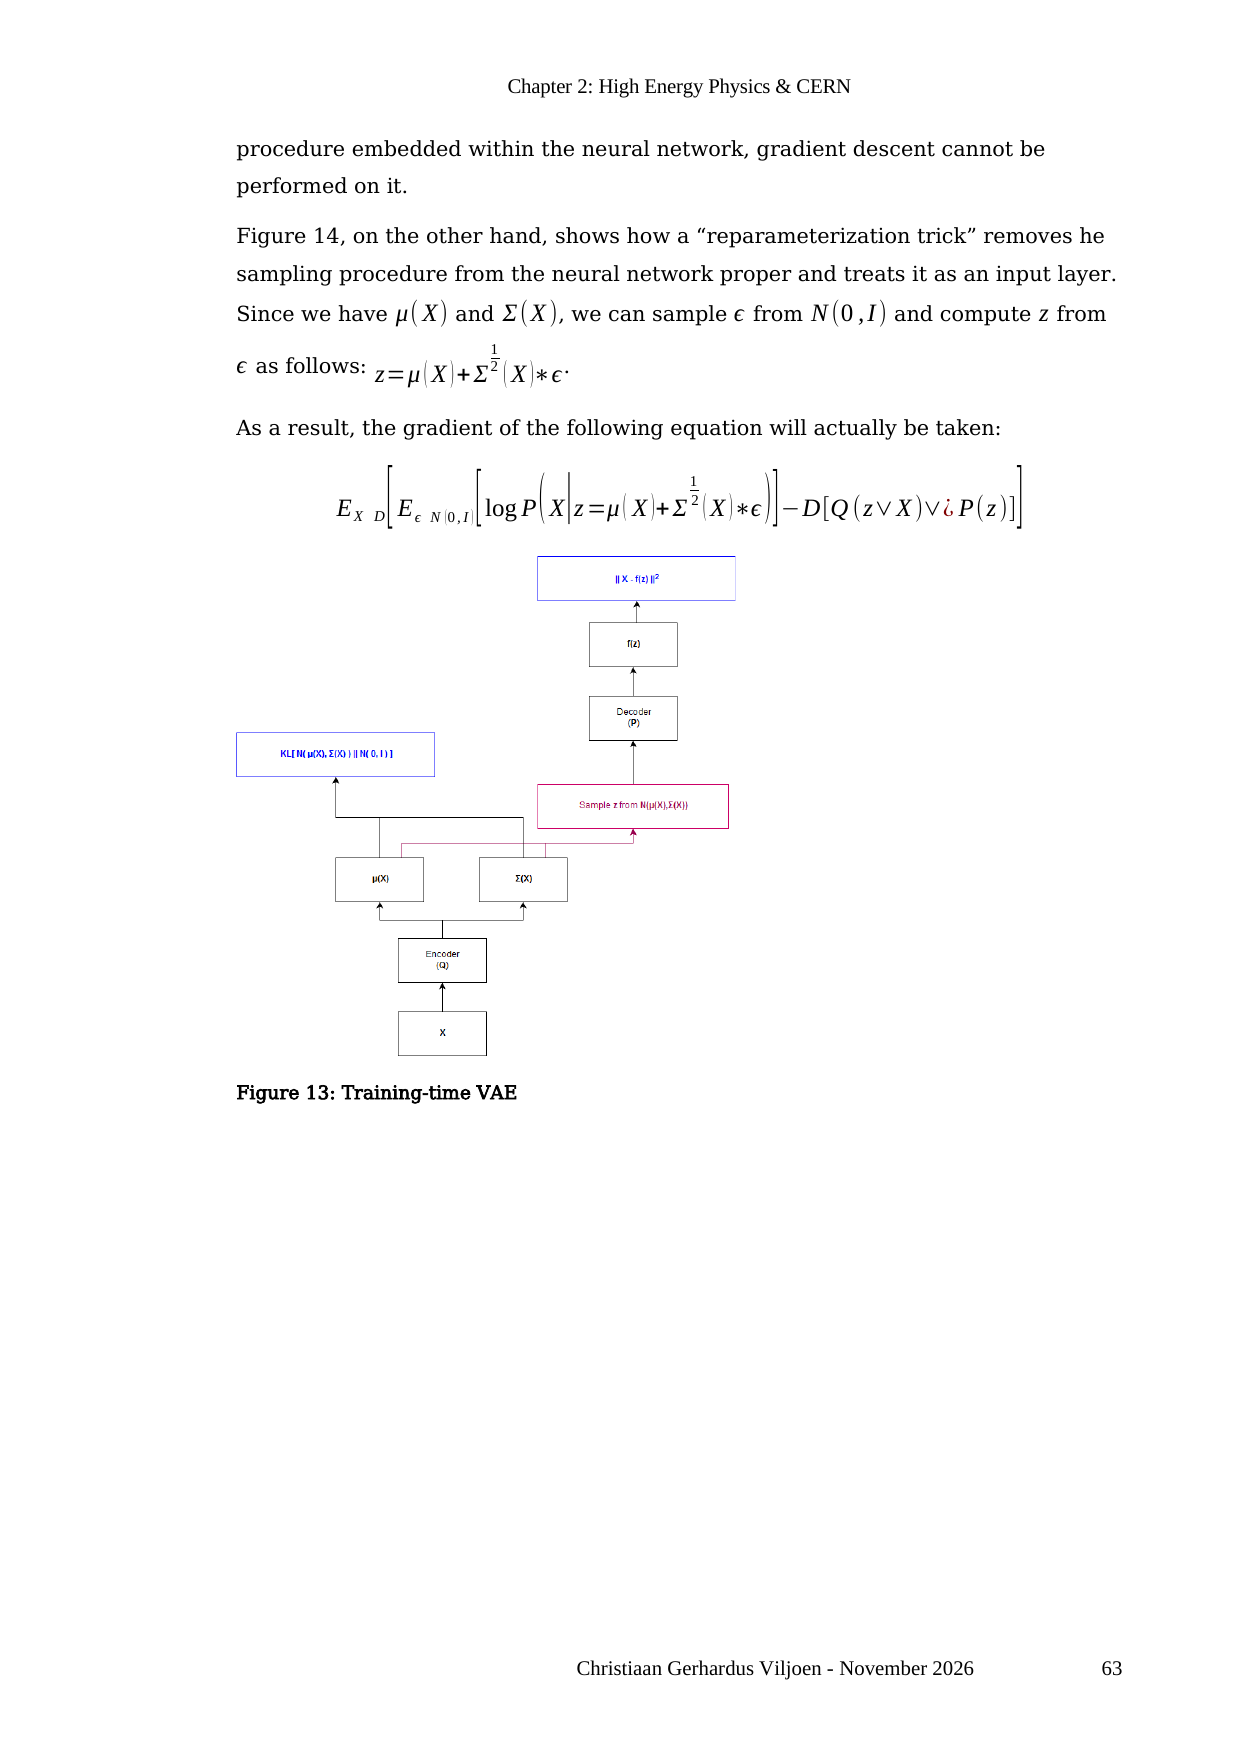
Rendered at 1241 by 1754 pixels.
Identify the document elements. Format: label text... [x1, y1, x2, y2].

picture [236, 556, 736, 1056]
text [236, 135, 1122, 198]
text As a result, the gradient of the following equation will actually be taken: [236, 415, 1122, 440]
